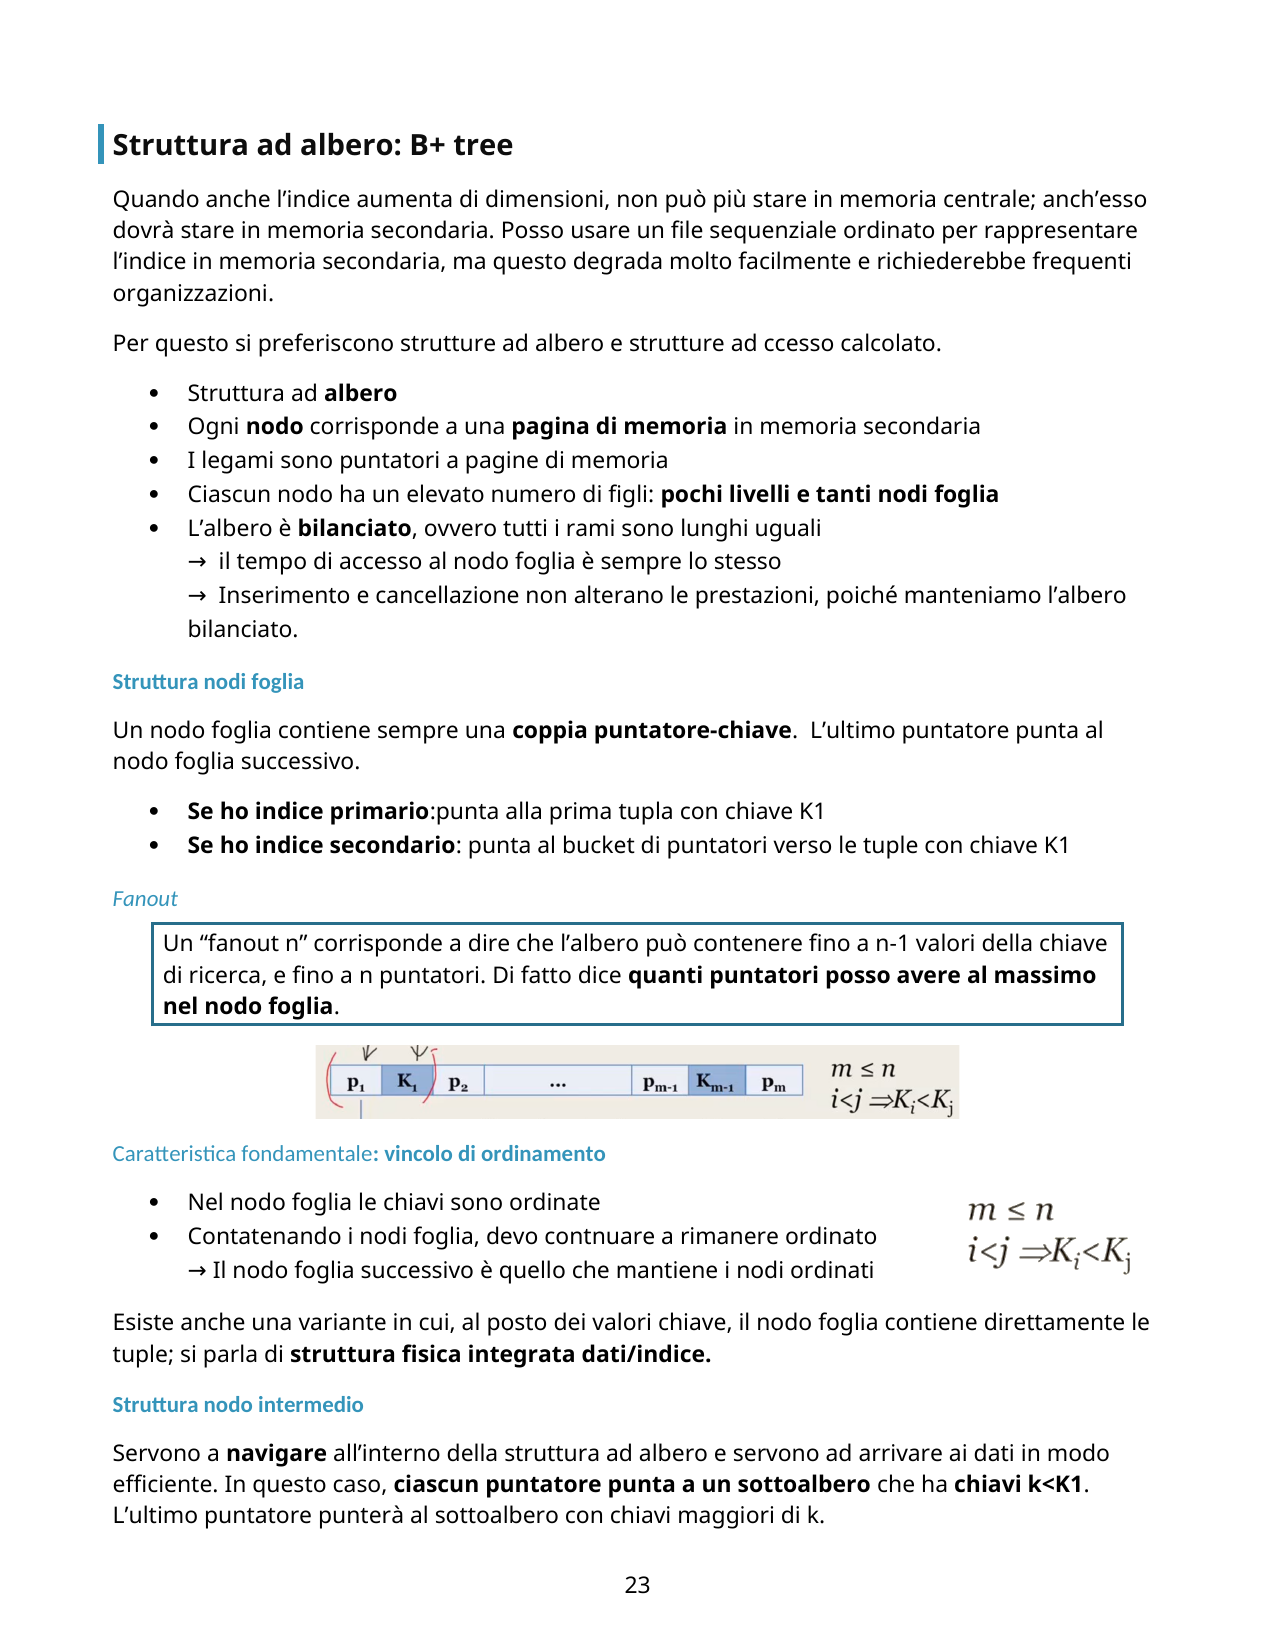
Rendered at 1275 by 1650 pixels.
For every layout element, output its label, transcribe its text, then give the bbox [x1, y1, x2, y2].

text Quando anche l’indice aumenta di dimensioni, non può più stare in memoria centrale; anch’esso dovrà stare in memoria secondaria. Posso usare un file sequenziale ordinato per rappresentare l’indice in memoria secondaria, ma questo degrada molto facilmente e richiederebbe frequenti organizzazioni. [112, 183, 1162, 308]
subtitle Struttura nodo intermedio [112, 1390, 1162, 1418]
text Un nodo foglia contiene sempre una coppia puntatore-chiave. L’ultimo puntatore punta al nodo foglia successivo. [112, 714, 1162, 777]
picture [315, 1045, 960, 1119]
list L’albero è bilanciato, ovvero tutti i rami sono lunghi uguali → il tempo di accesso al nodo foglia è sempre lo stesso [150, 511, 1162, 576]
text Un “fanout n” corrisponde a dire che l’albero può contenere fino a n-1 valori della chiave di ricerca, e fino a n puntatori. Di fatto dice quanti puntatori posso avere al massimo nel nodo foglia. [154, 925, 1121, 1023]
text Servono a navigare all’interno della struttura ad albero e servono ad arrivare ai dati in modo efficiente. In questo caso, ciascun puntatore punta a un sottoalbero che ha chiavi k<K1. L’ultimo puntatore punterà al sottoalbero con chiavi maggiori di k. [112, 1436, 1162, 1530]
list Se ho indice primario:punta alla prima tupla con chiave K1 [150, 795, 1162, 827]
subtitle Fanout [112, 884, 1162, 912]
list Ogni nodo corrisponde a una pagina di memoria in memoria secondaria [150, 410, 1162, 441]
subtitle Caratteristica fondamentale: vincolo di ordinamento [112, 1139, 1162, 1168]
text Esiste anche una variante in cui, al posto dei valori chiave, il nodo foglia contiene direttamente le tuple; si parla di struttura fisica integrata dati/indice. [112, 1306, 1162, 1369]
subtitle Struttura ad albero: B+ tree [104, 124, 1162, 164]
list Contatenando i nodi foglia, devo contnuare a rimanere ordinato → Il nodo foglia successivo è quello che mantiene i nodi ordinati [150, 1220, 1162, 1285]
list Ciascun nodo ha un elevato numero di figli: pochi livelli e tanti nodi foglia [150, 478, 1162, 509]
list Se ho indice secondario: punta al bucket di puntatori verso le tuple con chiave K1 [150, 829, 1162, 860]
list Nel nodo foglia le chiavi sono ordinate [150, 1186, 1162, 1218]
list → Inserimento e cancellazione non alterano le prestazioni, poiché manteniamo l’albero bilanciato. [187, 579, 1162, 644]
subtitle Struttura nodi foglia [112, 667, 1162, 695]
list I legami sono puntatori a pagine di memoria [150, 444, 1162, 475]
picture [960, 1188, 1138, 1282]
list Struttura ad albero [150, 376, 1162, 408]
text Per questo si preferiscono strutture ad albero e strutture ad ccesso calcolato. [112, 326, 1162, 358]
